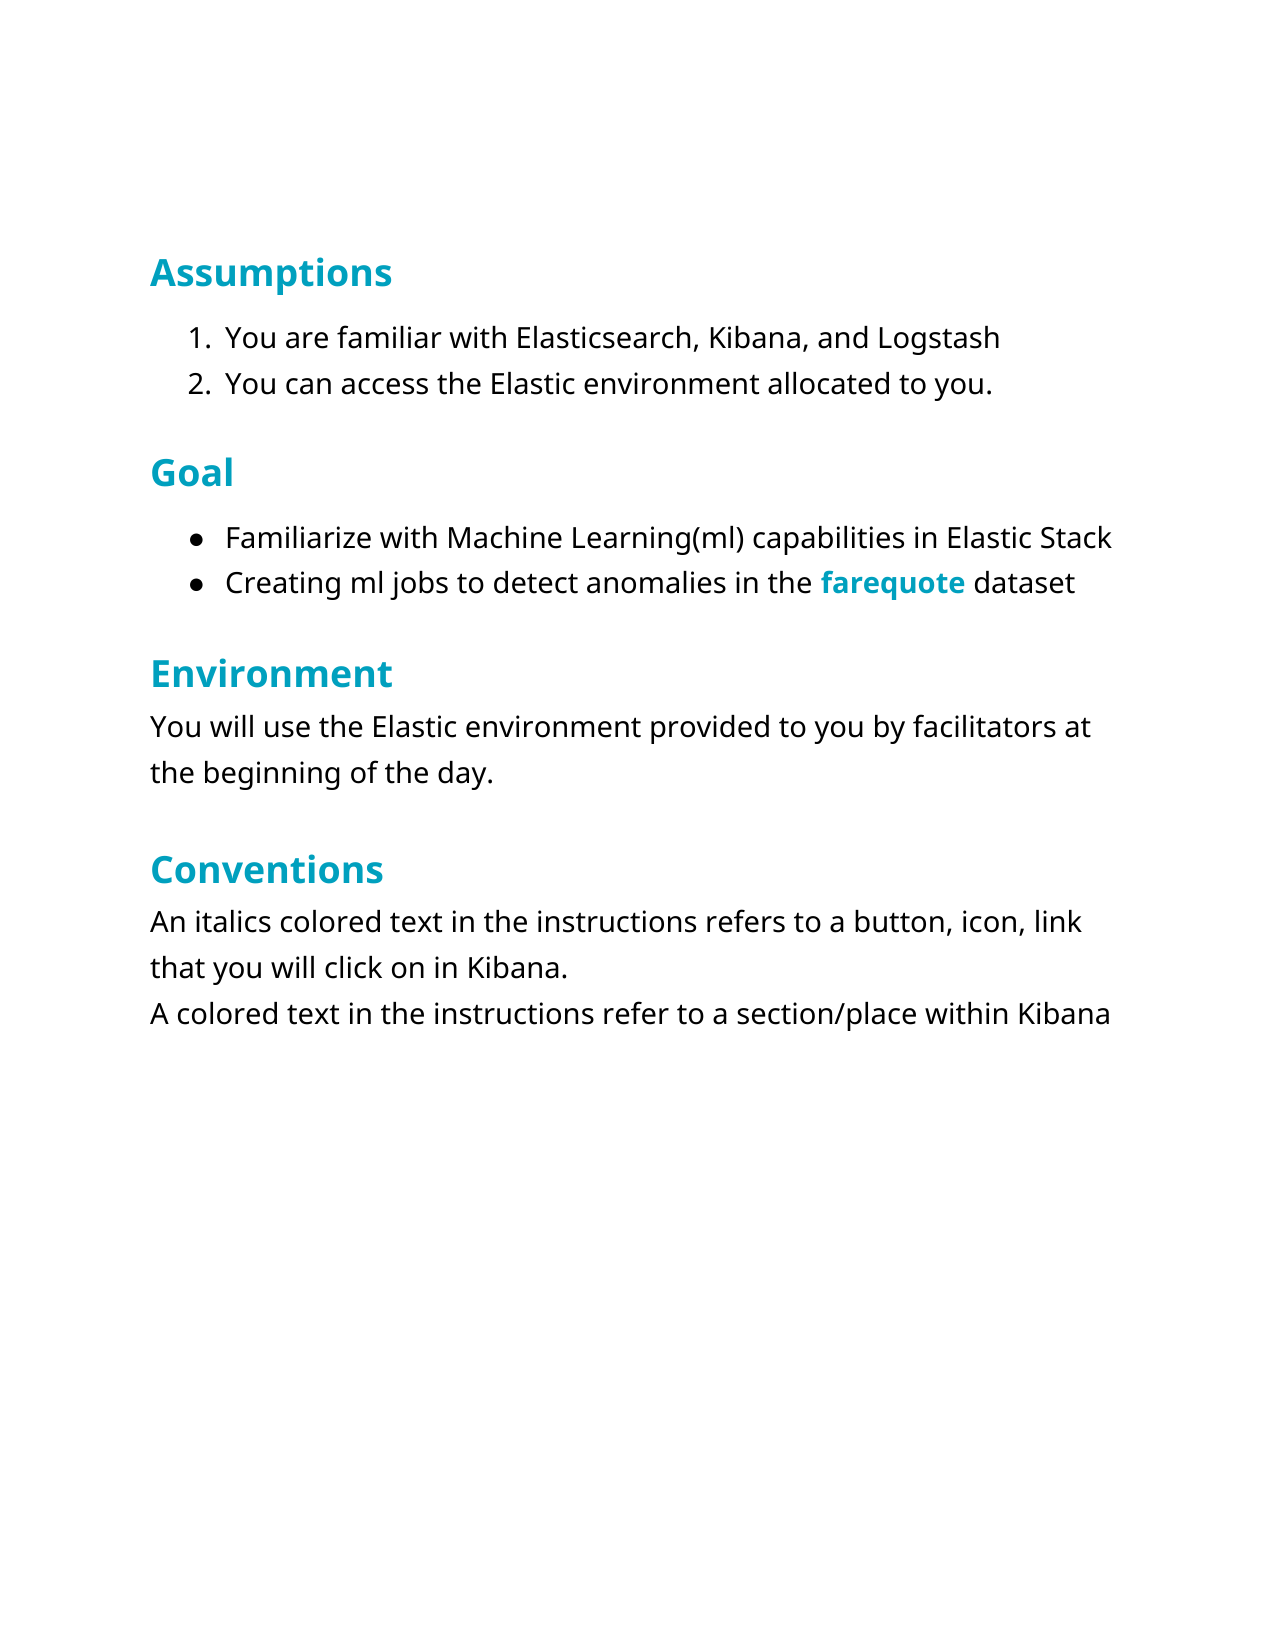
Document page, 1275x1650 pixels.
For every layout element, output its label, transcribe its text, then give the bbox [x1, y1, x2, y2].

subtitle Assumptions [150, 246, 1125, 297]
list You can access the Elastic environment allocated to you. [187, 363, 1125, 403]
list You are familiar with Elasticsearch, Kibana, and Logstash [187, 317, 1125, 357]
text An italics colored text in the instructions refers to a button, icon, link that you will click on in Kibana. [150, 902, 1125, 987]
text Conventions [150, 843, 1125, 894]
text You will use the Elastic environment provided to you by facilitators at the beginning of the day. [150, 706, 1125, 792]
text Environment [150, 648, 1125, 699]
list Familiarize with Machine Learning(ml) capabilities in Elastic Stack [187, 517, 1125, 557]
subtitle Goal [150, 446, 1125, 497]
list Creating ml jobs to detect anomalies in the farequote dataset [187, 563, 1125, 602]
text A colored text in the instructions refer to a section/place within Kibana [150, 993, 1125, 1033]
